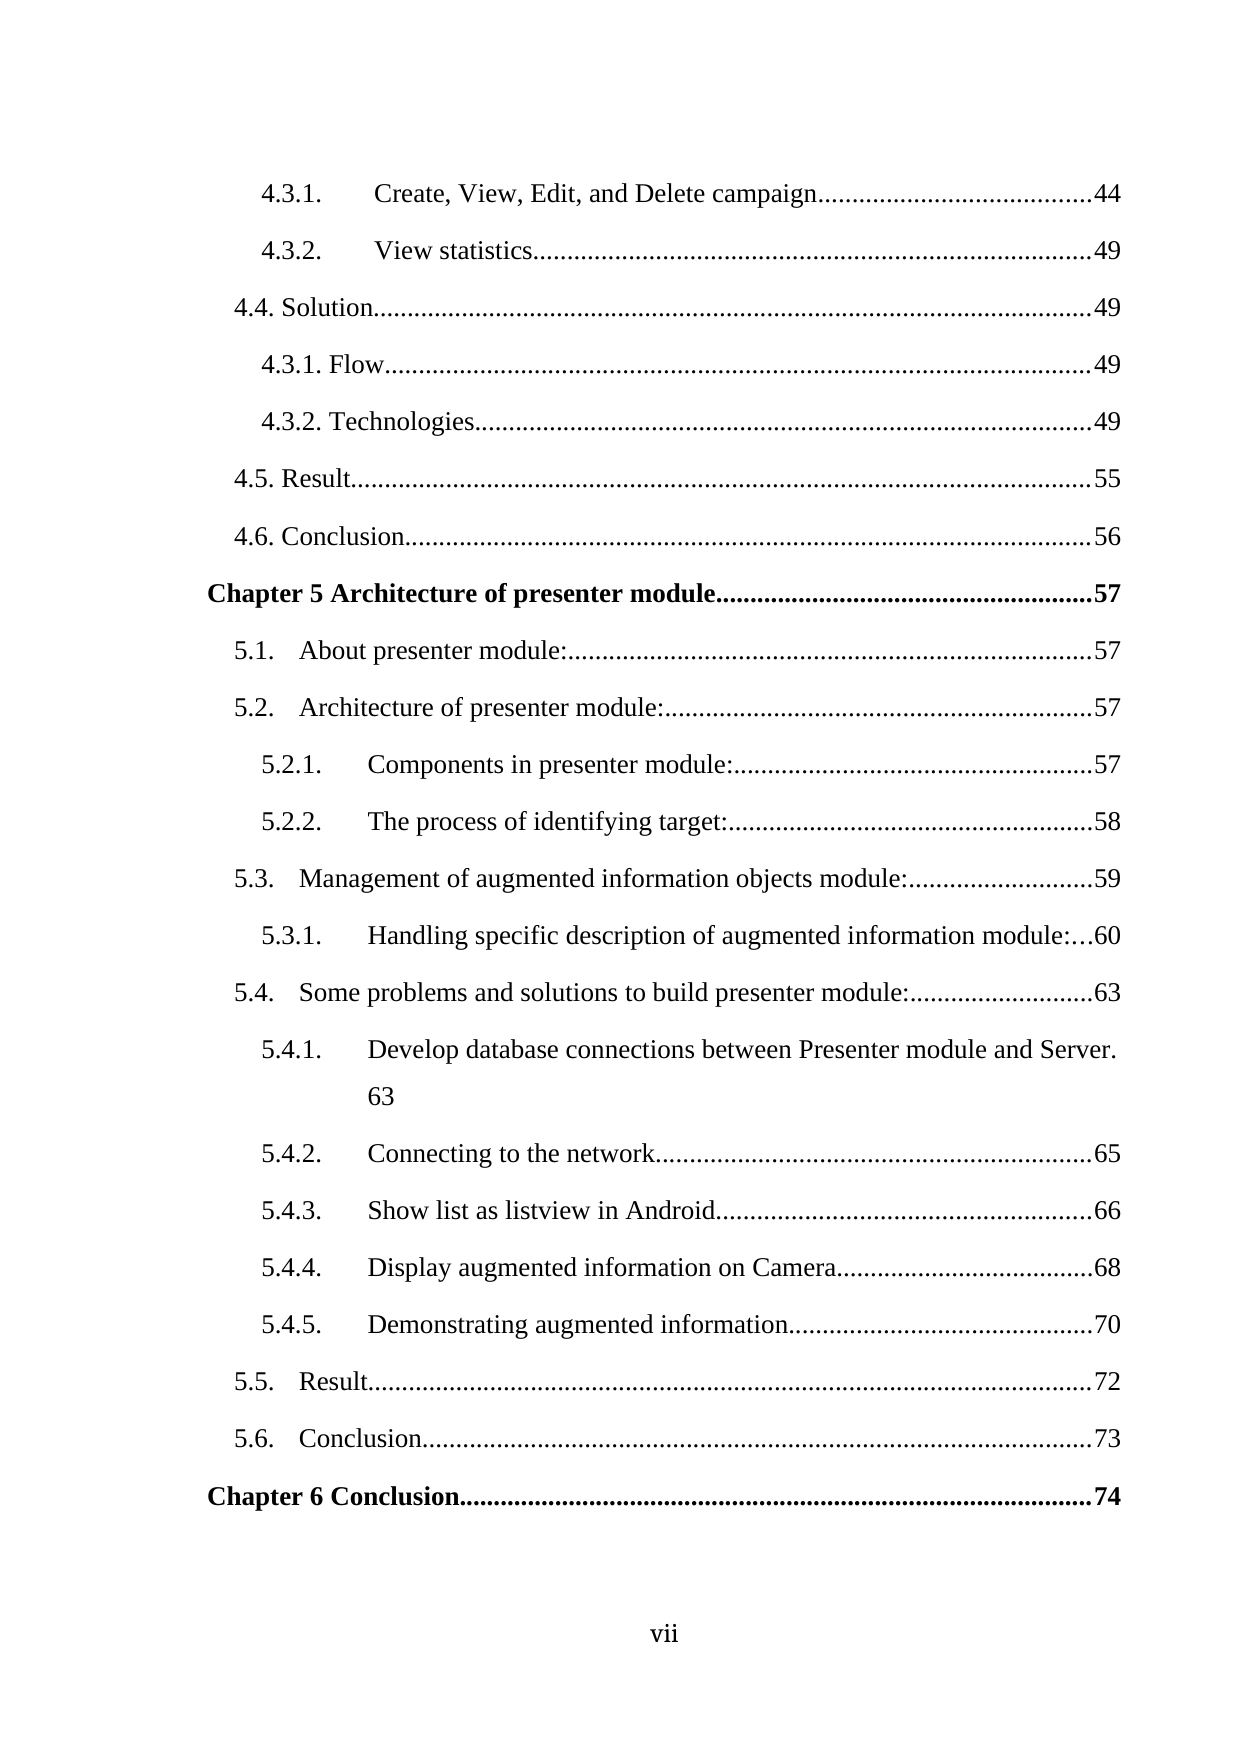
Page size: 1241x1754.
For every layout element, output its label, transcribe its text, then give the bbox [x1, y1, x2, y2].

text 5.4.4. Display augmented information on Camera 68 [261, 1251, 1122, 1282]
text 5.5. Result 72 [234, 1366, 1122, 1397]
text 4.3.1. Flow 49 [261, 348, 1122, 379]
text 5.4.2. Connecting to the network. 65 [261, 1137, 1122, 1168]
text 5.3. Management of augmented information objects module: 59 [234, 862, 1122, 893]
text 4.5. Result 55 [234, 463, 1122, 494]
text Chapter 6 Conclusion 74 [207, 1480, 1122, 1511]
text 5.4.3. Show list as listview in Android. 66 [261, 1194, 1122, 1225]
text 4.3.2. Technologies 49 [261, 406, 1122, 437]
text 4.3.1. Create, View, Edit, and Delete campaign 44 [261, 177, 1122, 208]
text 5.2.2. The process of identifying target: 58 [261, 805, 1122, 836]
text 4.3.2. View statistics 49 [261, 234, 1122, 265]
text 5.2. Architecture of presenter module: 57 [234, 691, 1122, 722]
text 5.4.1. Develop database connections between Presenter module and Server. 63 [261, 1033, 1122, 1111]
text 5.3.1. Handling specific description of augmented information module: 60 [261, 919, 1122, 950]
text 5.4.5. Demonstrating augmented information 70 [261, 1308, 1122, 1339]
text 5.2.1. Components in presenter module: 57 [261, 748, 1122, 779]
text 4.6. Conclusion 56 [234, 520, 1122, 551]
text Chapter 5 Architecture of presenter module 57 [207, 577, 1122, 608]
text 5.6. Conclusion 73 [234, 1423, 1122, 1454]
text 5.4. Some problems and solutions to build presenter module: 63 [234, 976, 1122, 1007]
text 4.4. Solution 49 [234, 291, 1122, 322]
text 5.1. About presenter module: 57 [234, 634, 1122, 665]
